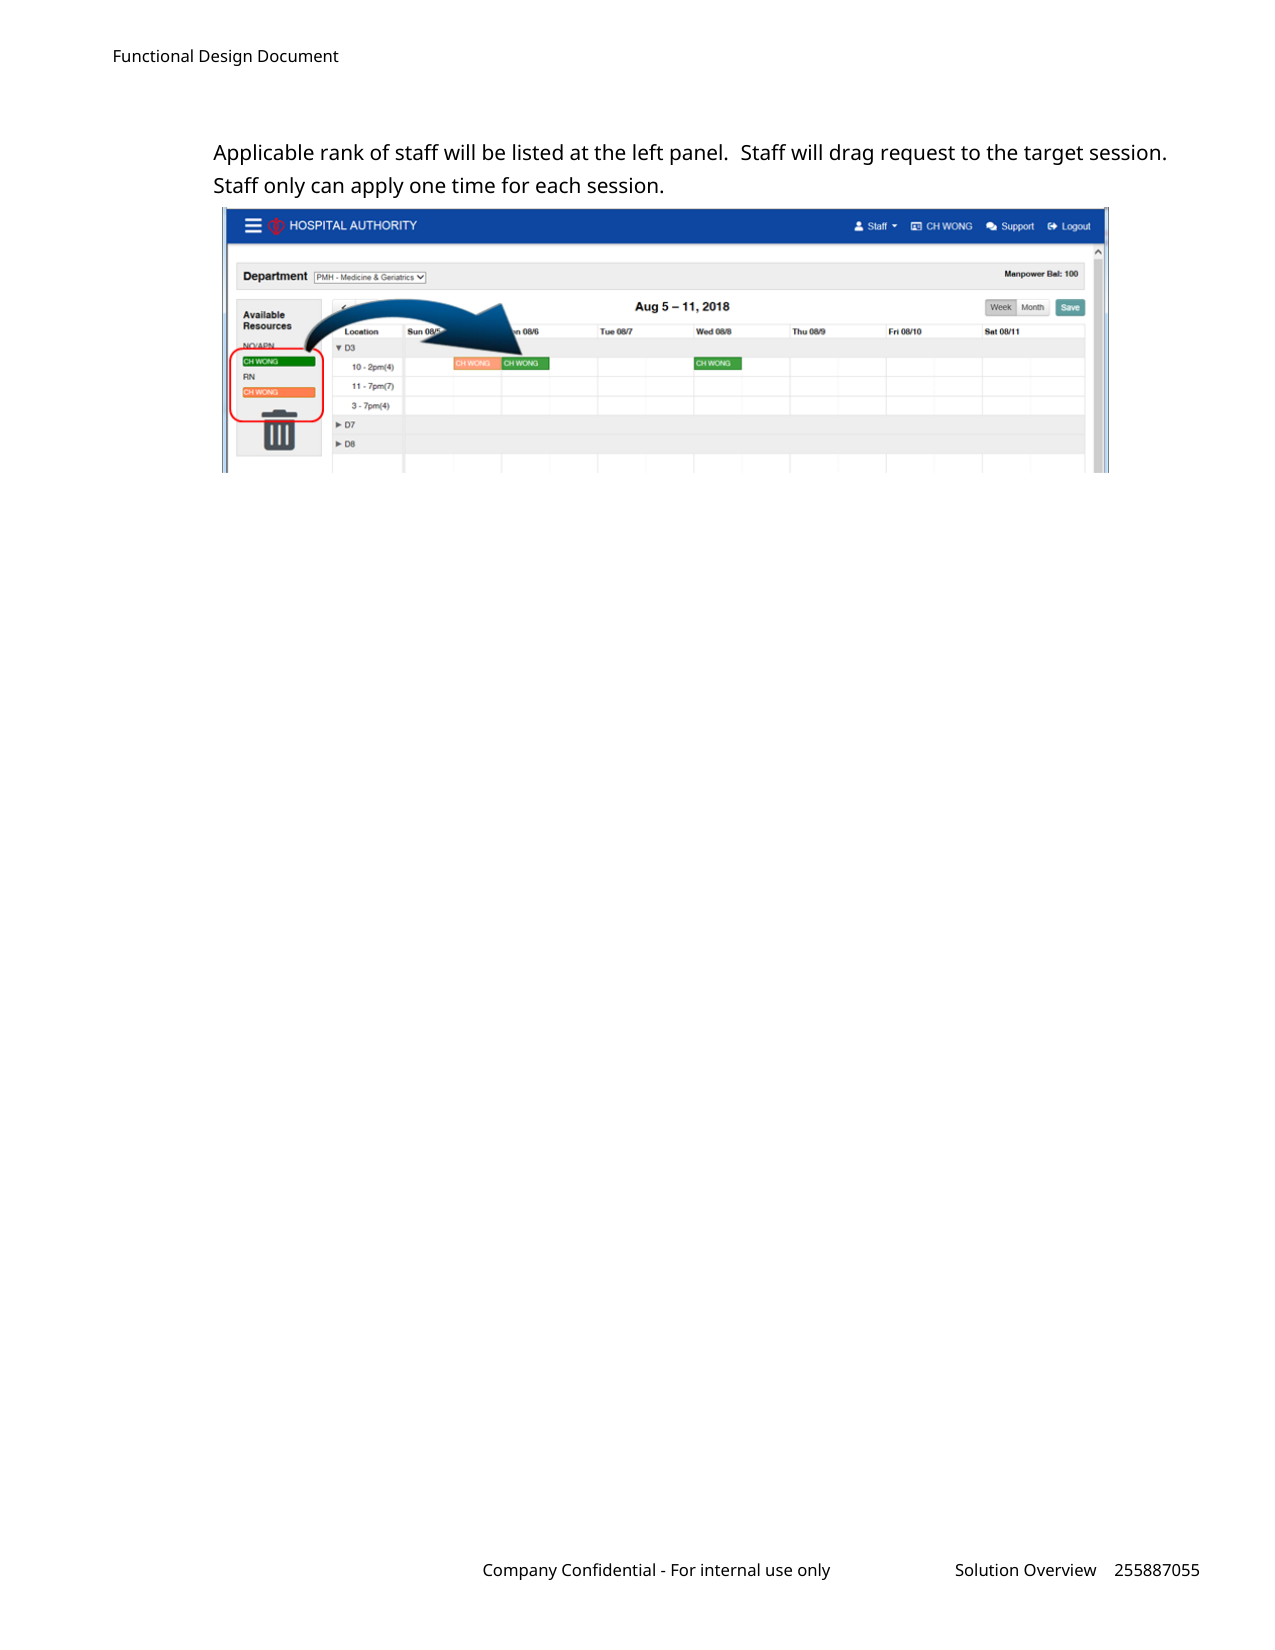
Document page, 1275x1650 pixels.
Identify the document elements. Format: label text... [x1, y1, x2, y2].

picture [213, 203, 1114, 481]
